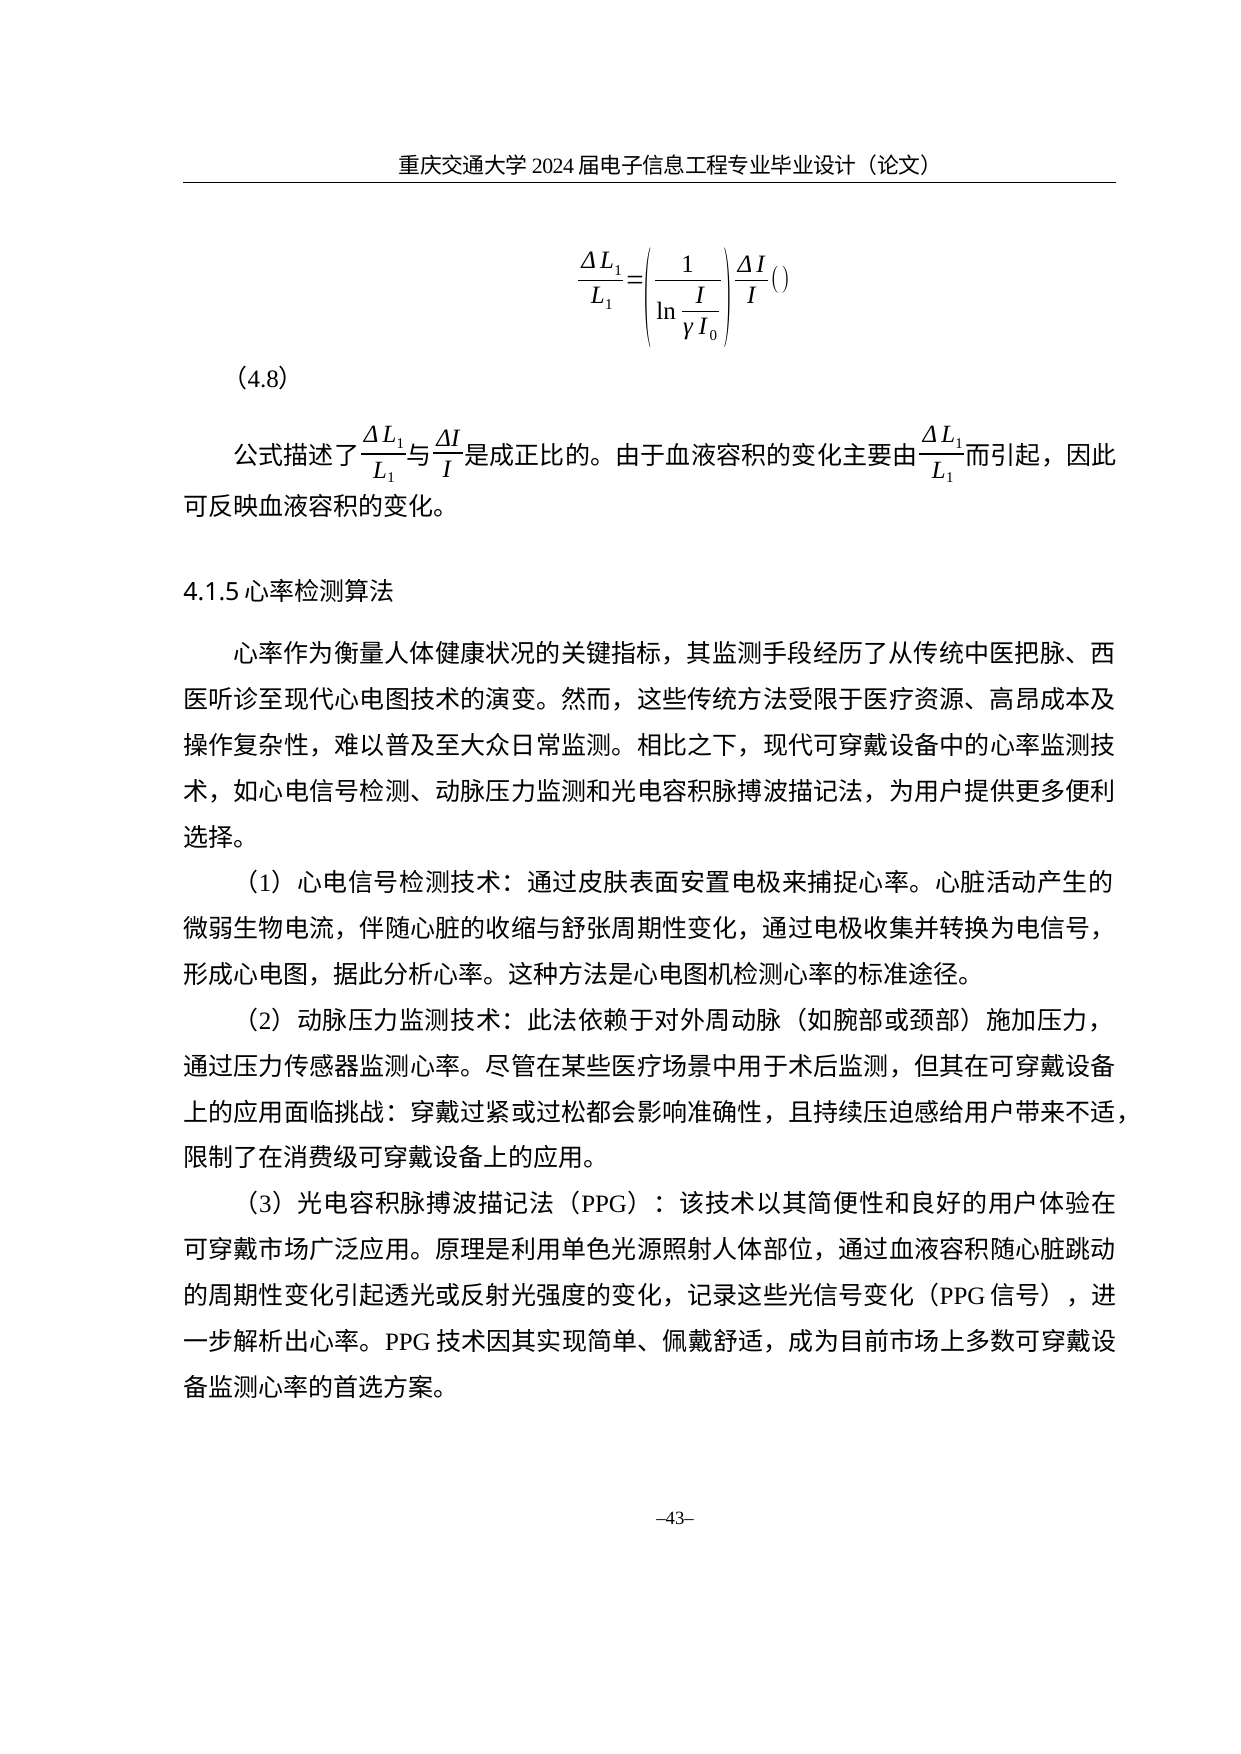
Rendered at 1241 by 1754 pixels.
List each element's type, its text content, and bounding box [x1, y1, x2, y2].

subtitle 4.1.5心率检测算法 [183, 572, 1116, 608]
text 公式描述了与是成正比的。由于血液容积的变化主要由而引起，因此可反映血液容积的变化。 [183, 421, 1116, 523]
